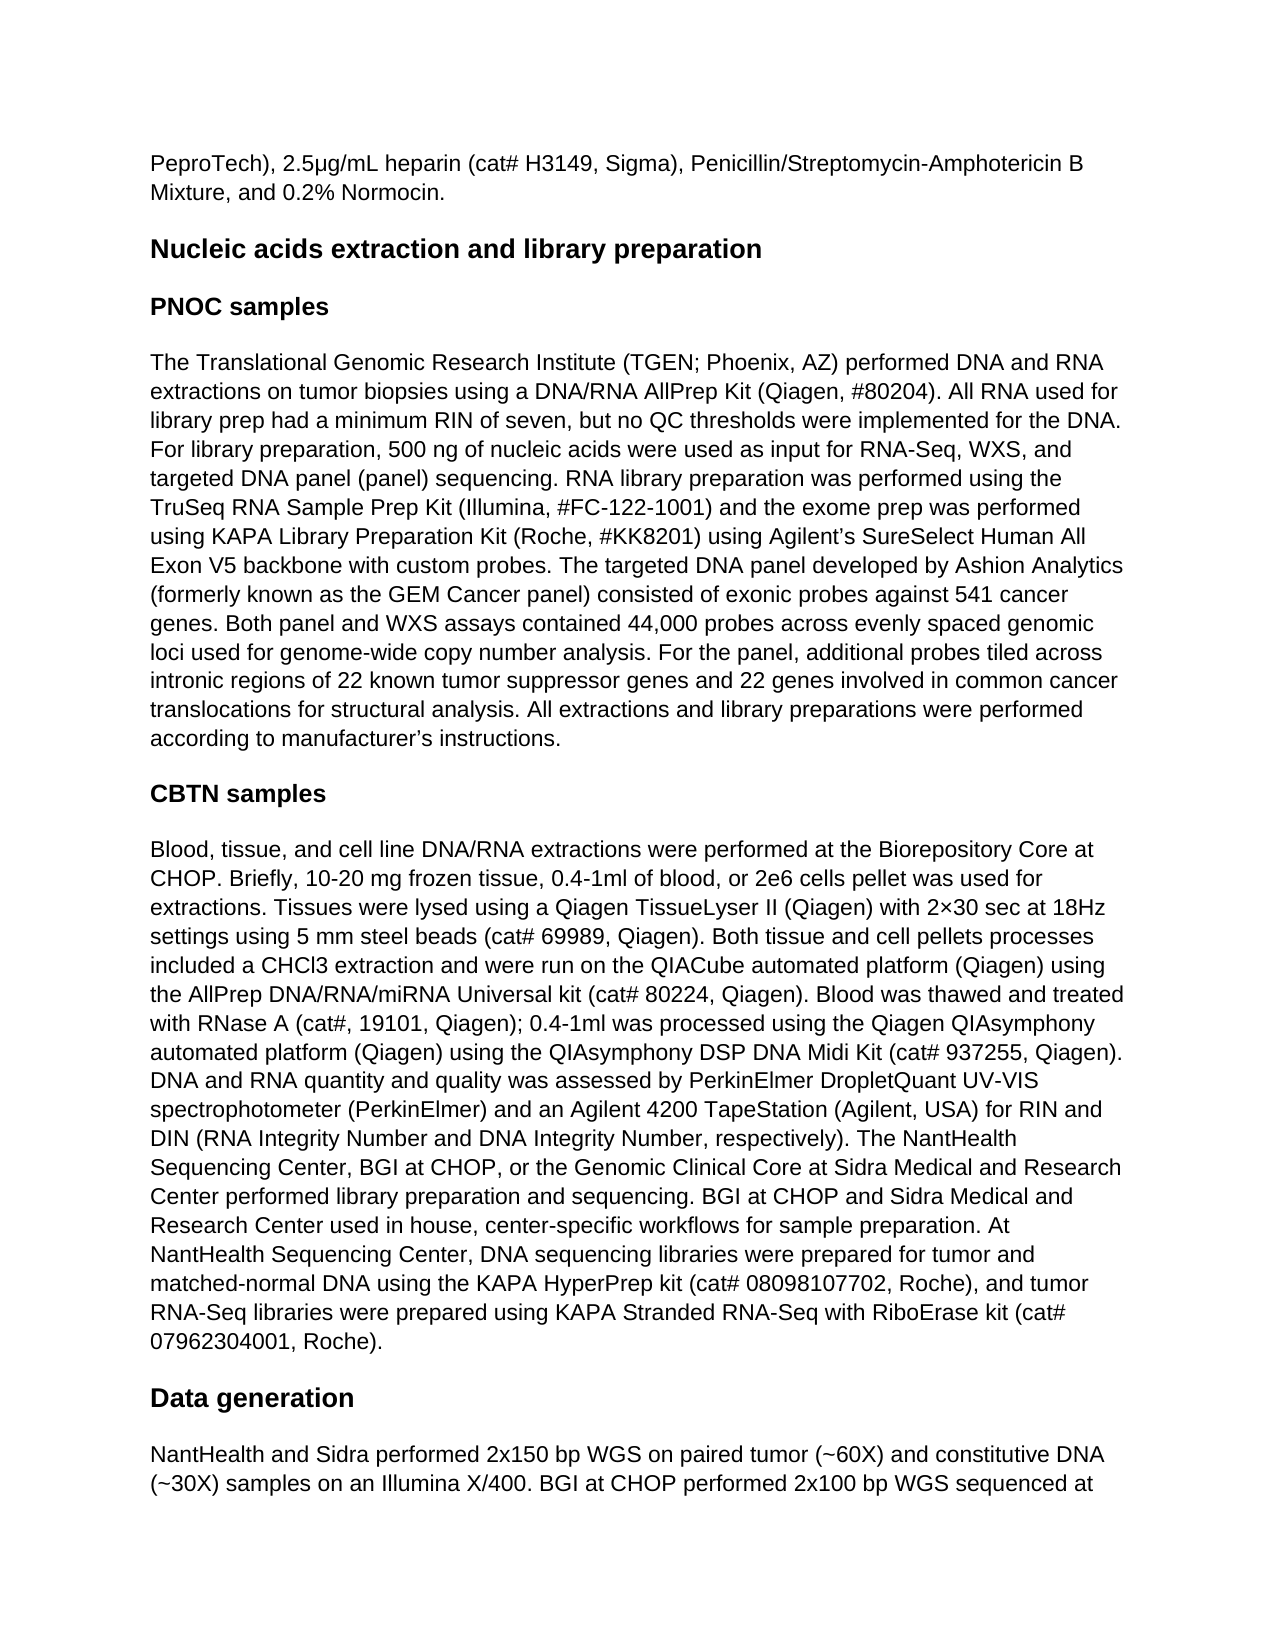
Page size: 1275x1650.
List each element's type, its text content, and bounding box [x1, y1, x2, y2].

text Blood, tissue, and cell line DNA/RNA extractions were performed at the Biorepository Core at CHOP. Briefly, 10-20 mg frozen tissue, 0.4-1ml of blood, or 2e6 cells pellet was used for extractions. Tissues were lysed using a Qiagen TissueLyser II (Qiagen) with 2×30 sec at 18Hz settings using 5 mm steel beads (cat# 69989, Qiagen). Both tissue and cell pellets processes included a CHCl3 extraction and were run on the QIACube automated platform (Qiagen) using the AllPrep DNA/RNA/miRNA Universal kit (cat# 80224, Qiagen). Blood was thawed and treated with RNase A (cat#, 19101, Qiagen); 0.4-1ml was processed using the Qiagen QIAsymphony automated platform (Qiagen) using the QIAsymphony DSP DNA Midi Kit (cat# 937255, Qiagen). DNA and RNA quantity and quality was assessed by PerkinElmer DropletQuant UV-VIS spectrophotometer (PerkinElmer) and an Agilent 4200 TapeStation (Agilent, USA) for RIN and DIN (RNA Integrity Number and DNA Integrity Number, respectively). The NantHealth Sequencing Center, BGI at CHOP, or the Genomic Clinical Core at Sidra Medical and Research Center performed library preparation and sequencing. BGI at CHOP and Sidra Medical and Research Center used in house, center-specific workflows for sample preparation. At NantHealth Sequencing Center, DNA sequencing libraries were prepared for tumor and matched-normal DNA using the KAPA HyperPrep kit (cat# 08098107702, Roche), and tumor RNA-Seq libraries were prepared using KAPA Stranded RNA-Seq with RiboErase kit (cat# 07962304001, Roche). [150, 836, 1125, 1354]
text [150, 150, 1125, 205]
subtitle CBTN samples [150, 779, 1125, 808]
subtitle Data generation [150, 1382, 1125, 1413]
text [150, 1441, 1125, 1497]
text The Translational Genomic Research Institute (TGEN; Phoenix, AZ) performed DNA and RNA extractions on tumor biopsies using a DNA/RNA AllPrep Kit (Qiagen, #80204). All RNA used for library prep had a minimum RIN of seven, but no QC thresholds were implemented for the DNA. For library preparation, 500 ng of nucleic acids were used as input for RNA-Seq, WXS, and targeted DNA panel (panel) sequencing. RNA library preparation was performed using the TruSeq RNA Sample Prep Kit (Illumina, #FC-122-1001) and the exome prep was performed using KAPA Library Preparation Kit (Roche, #KK8201) using Agilent’s SureSelect Human All Exon V5 backbone with custom probes. The targeted DNA panel developed by Ashion Analytics (formerly known as the GEM Cancer panel) consisted of exonic probes against 541 cancer genes. Both panel and WXS assays contained 44,000 probes across evenly spaced genomic loci used for genome-wide copy number analysis. For the panel, additional probes tiled across intronic regions of 22 known tumor suppressor genes and 22 genes involved in common cancer translocations for structural analysis. All extractions and library preparations were performed according to manufacturer’s instructions. [150, 349, 1125, 752]
subtitle Nucleic acids extraction and library preparation [150, 233, 1125, 264]
subtitle PNOC samples [150, 292, 1125, 321]
